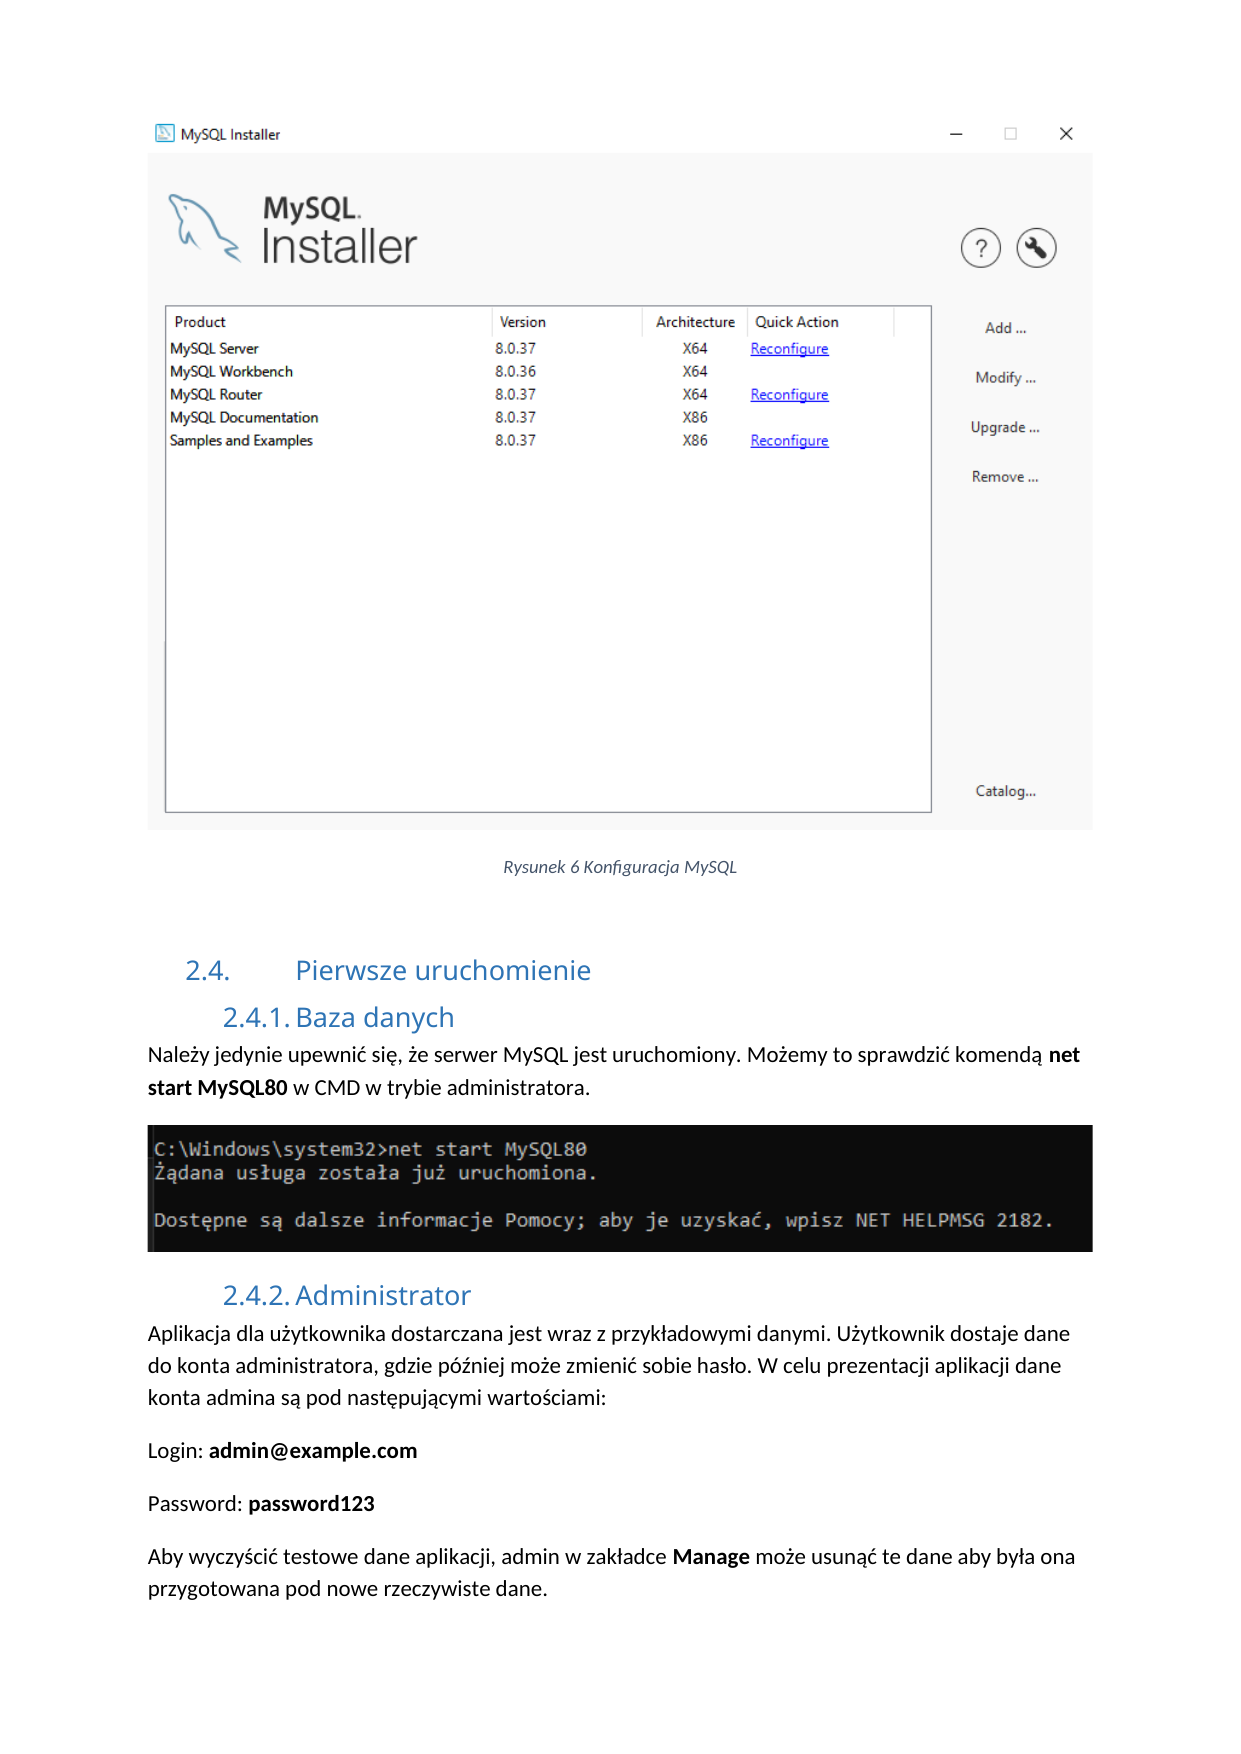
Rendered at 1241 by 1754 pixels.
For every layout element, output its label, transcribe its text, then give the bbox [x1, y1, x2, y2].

text Aby wyczyścić testowe dane aplikacji, admin w zakładce Manage może usunąć te dane aby była ona przygotowana pod nowe rzeczywiste dane. [148, 1542, 1093, 1602]
text Password: password123 [148, 1489, 1093, 1517]
picture [147, 118, 1093, 830]
text Rysunek 6 Konfiguracja MySQL [148, 855, 1093, 878]
subtitle Pierwsze uruchomienie [185, 952, 1093, 988]
text Login: admin@example.com [148, 1436, 1093, 1464]
text Aplikacja dla użytkownika dostarczana jest wraz z przykładowymi danymi. Użytkownik dostaje dane do konta administratora, gdzie później może zmienić sobie hasło. W celu prezentacji aplikacji dane konta admina są pod następującymi wartościami: [148, 1319, 1093, 1411]
text Należy jedynie upewnić się, że serwer MySQL jest uruchomiony. Możemy to sprawdzić komendą net start MySQL80 w CMD w trybie administratora. [148, 1041, 1093, 1101]
picture [147, 1125, 1093, 1252]
subtitle Baza danych [223, 998, 1093, 1035]
subtitle Administrator [223, 1276, 1093, 1313]
